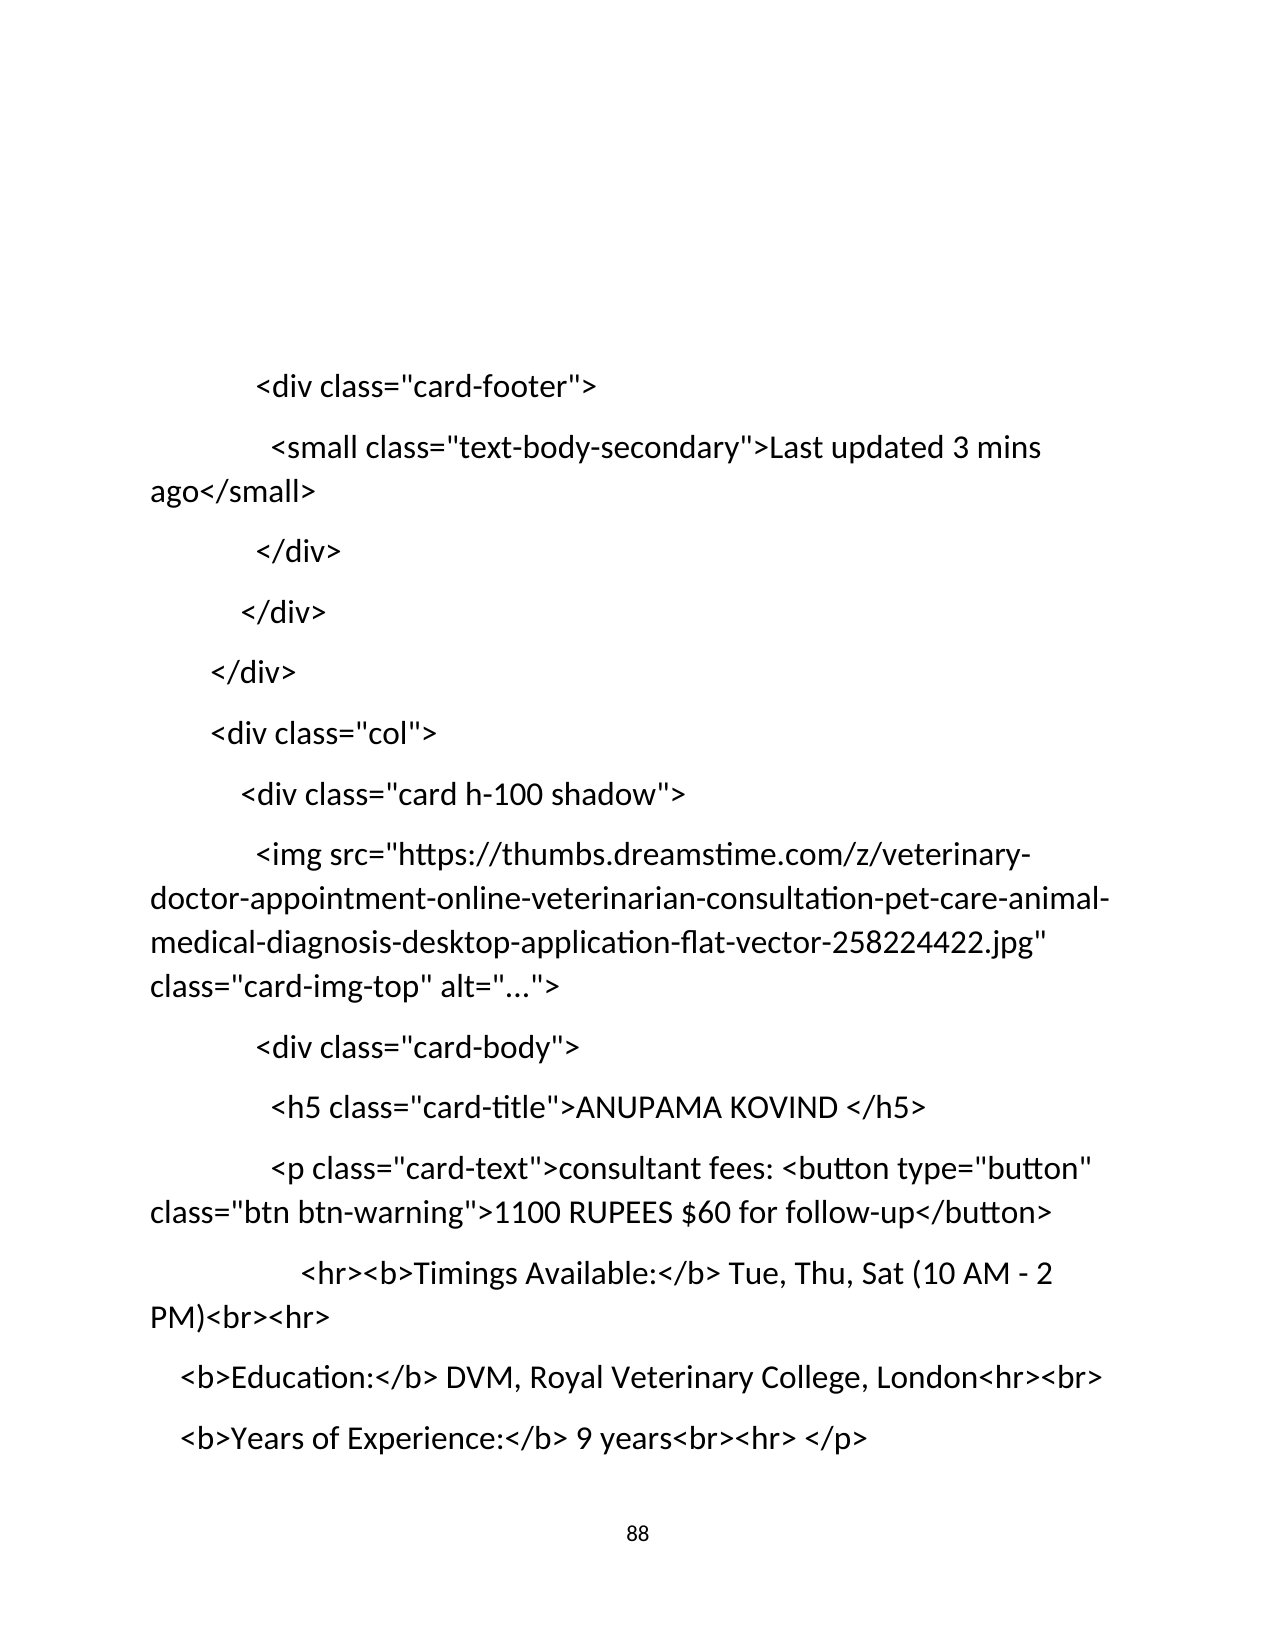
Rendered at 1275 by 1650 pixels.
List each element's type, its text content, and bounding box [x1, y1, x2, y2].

text <small class="text-body-secondary">Last updated 3 mins ago</small> [150, 426, 1125, 510]
text </div> [150, 530, 1125, 571]
text <div class="col"> [150, 712, 1125, 753]
text <hr><b>Timings Available:</b> Tue, Thu, Sat (10 AM - 2 PM)<br><hr> [150, 1252, 1125, 1336]
text <div class="card-body"> [150, 1026, 1125, 1067]
text <p class="card-text">consultant fees: <button type="button" class="btn btn-warning">1100 RUPEES $60 for follow-up</button> [150, 1147, 1125, 1232]
text </div> [150, 651, 1125, 692]
text <b>Education:</b> DVM, Royal Veterinary College, London<hr><br> [150, 1356, 1125, 1397]
text <h5 class="card-title">ANUPAMA KOVIND </h5> [150, 1086, 1125, 1127]
text <div class="card h-100 shadow"> [150, 773, 1125, 813]
text </div> [150, 591, 1125, 632]
text <b>Years of Experience:</b> 9 years<br><hr> </p> [150, 1417, 1125, 1458]
text <div class="card-footer"> [150, 365, 1125, 406]
text <img src="https://thumbs.dreamstime.com/z/veterinary-doctor-appointment-online-veterinarian-consultation-pet-care-animal-medical-diagnosis-desktop-application-flat-vector-258224422.jpg" class="card-img-top" alt="..."> [150, 833, 1125, 1006]
